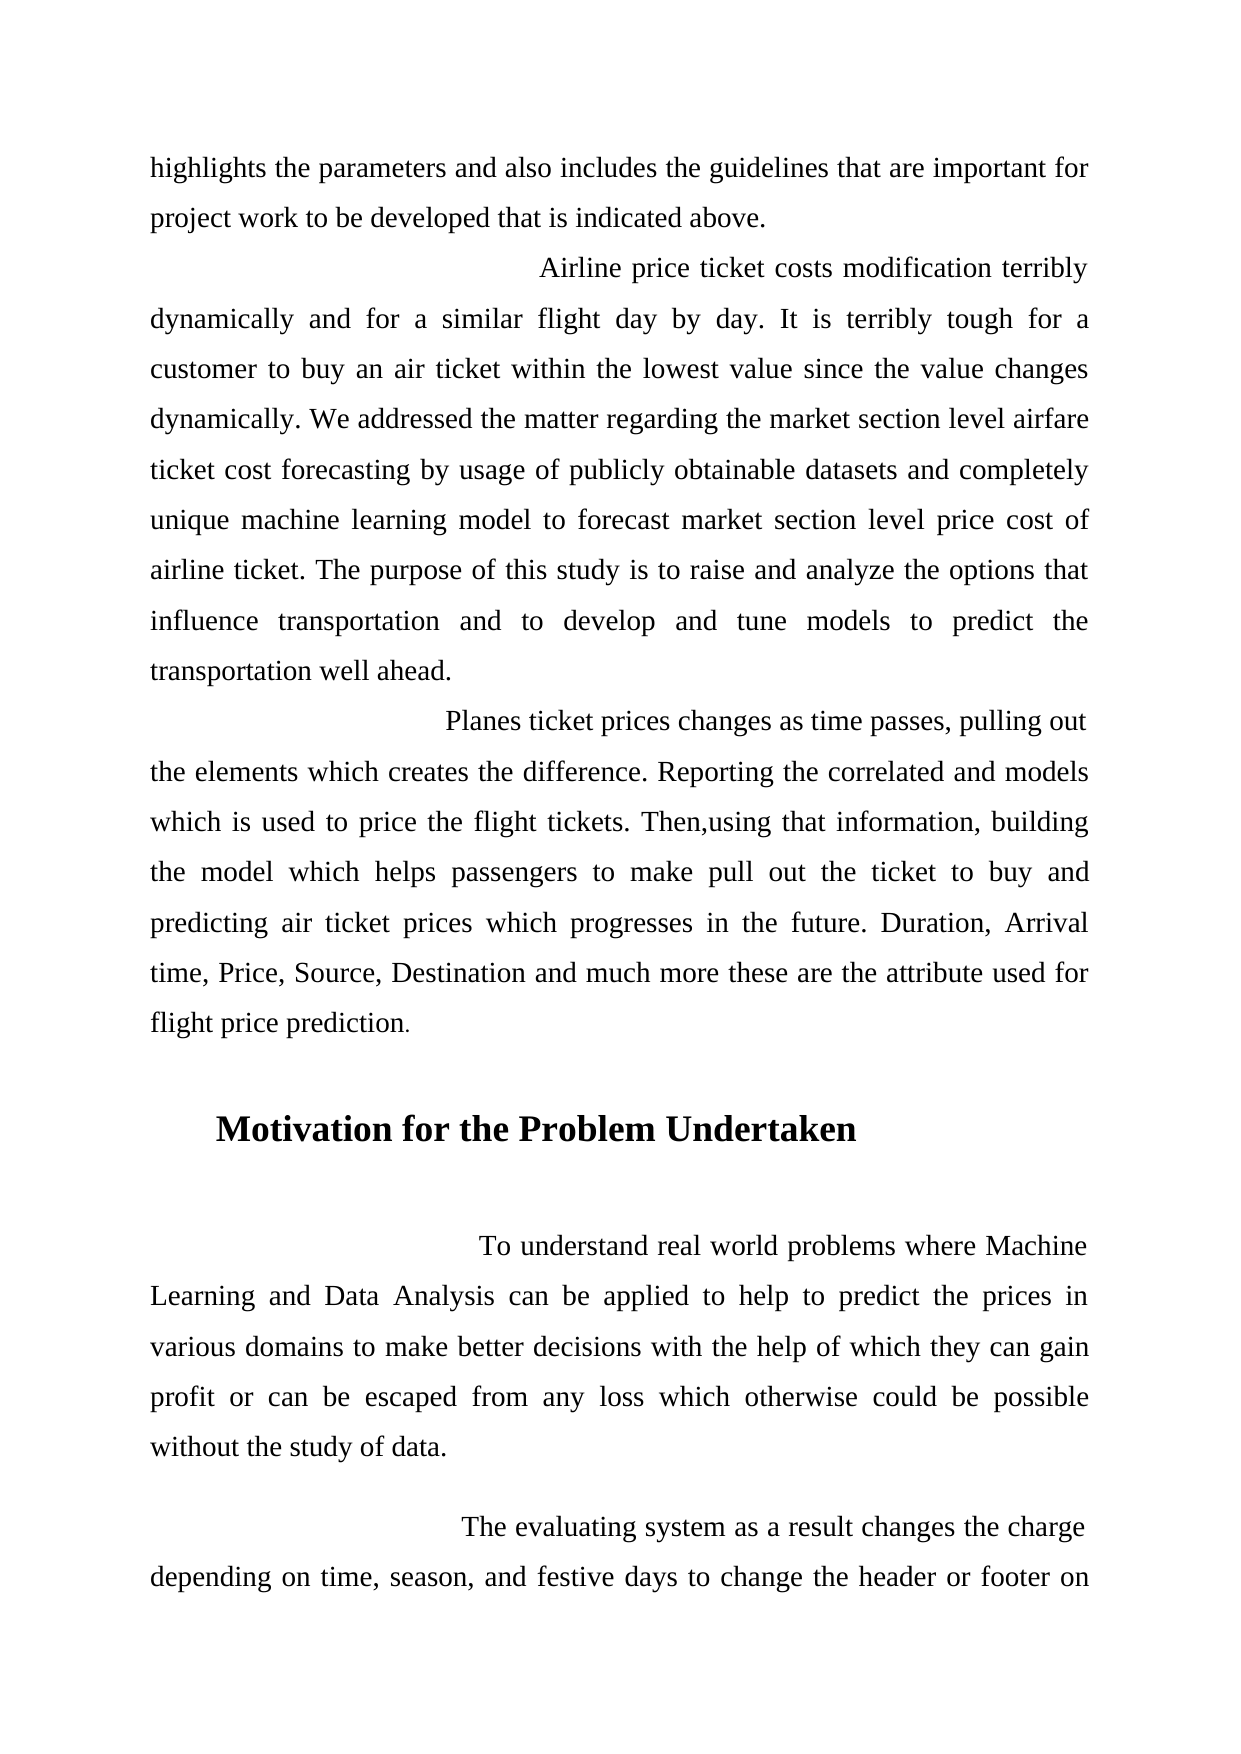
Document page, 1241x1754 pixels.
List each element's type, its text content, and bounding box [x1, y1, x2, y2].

text To understand real world problems where Machine Learning and Data Analysis can be applied to help to predict the prices in various domains to make better decisions with the help of which they can gain profit or can be escaped from any loss which otherwise could be possible without the study of data. [150, 1228, 1090, 1463]
list Planes ticket prices changes as time passes, pulling out the elements which creates the difference. Reporting the correlated and models which is used to price the flight tickets. Then,using that information, building the model which helps passengers to make pull out the ticket to buy and predicting air ticket prices which progresses in the future. Duration, Arrival time, Price, Source, Destination and much more these are the attribute used for flight price prediction. [150, 703, 1090, 1039]
list Airline price ticket costs modification terribly dynamically and for a similar flight day by day. It is terribly tough for a customer to buy an air ticket within the lowest value since the value changes dynamically. We addressed the matter regarding the market section level airfare ticket cost forecasting by usage of publicly obtainable datasets and completely unique machine learning model to forecast market section level price cost of airline ticket. The purpose of this study is to raise and analyze the options that influence transportation and to develop and tune models to predict the transportation well ahead. [150, 251, 1090, 687]
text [150, 1509, 1090, 1593]
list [150, 150, 1090, 234]
list Motivation for the Problem Undertaken [150, 1106, 1090, 1149]
